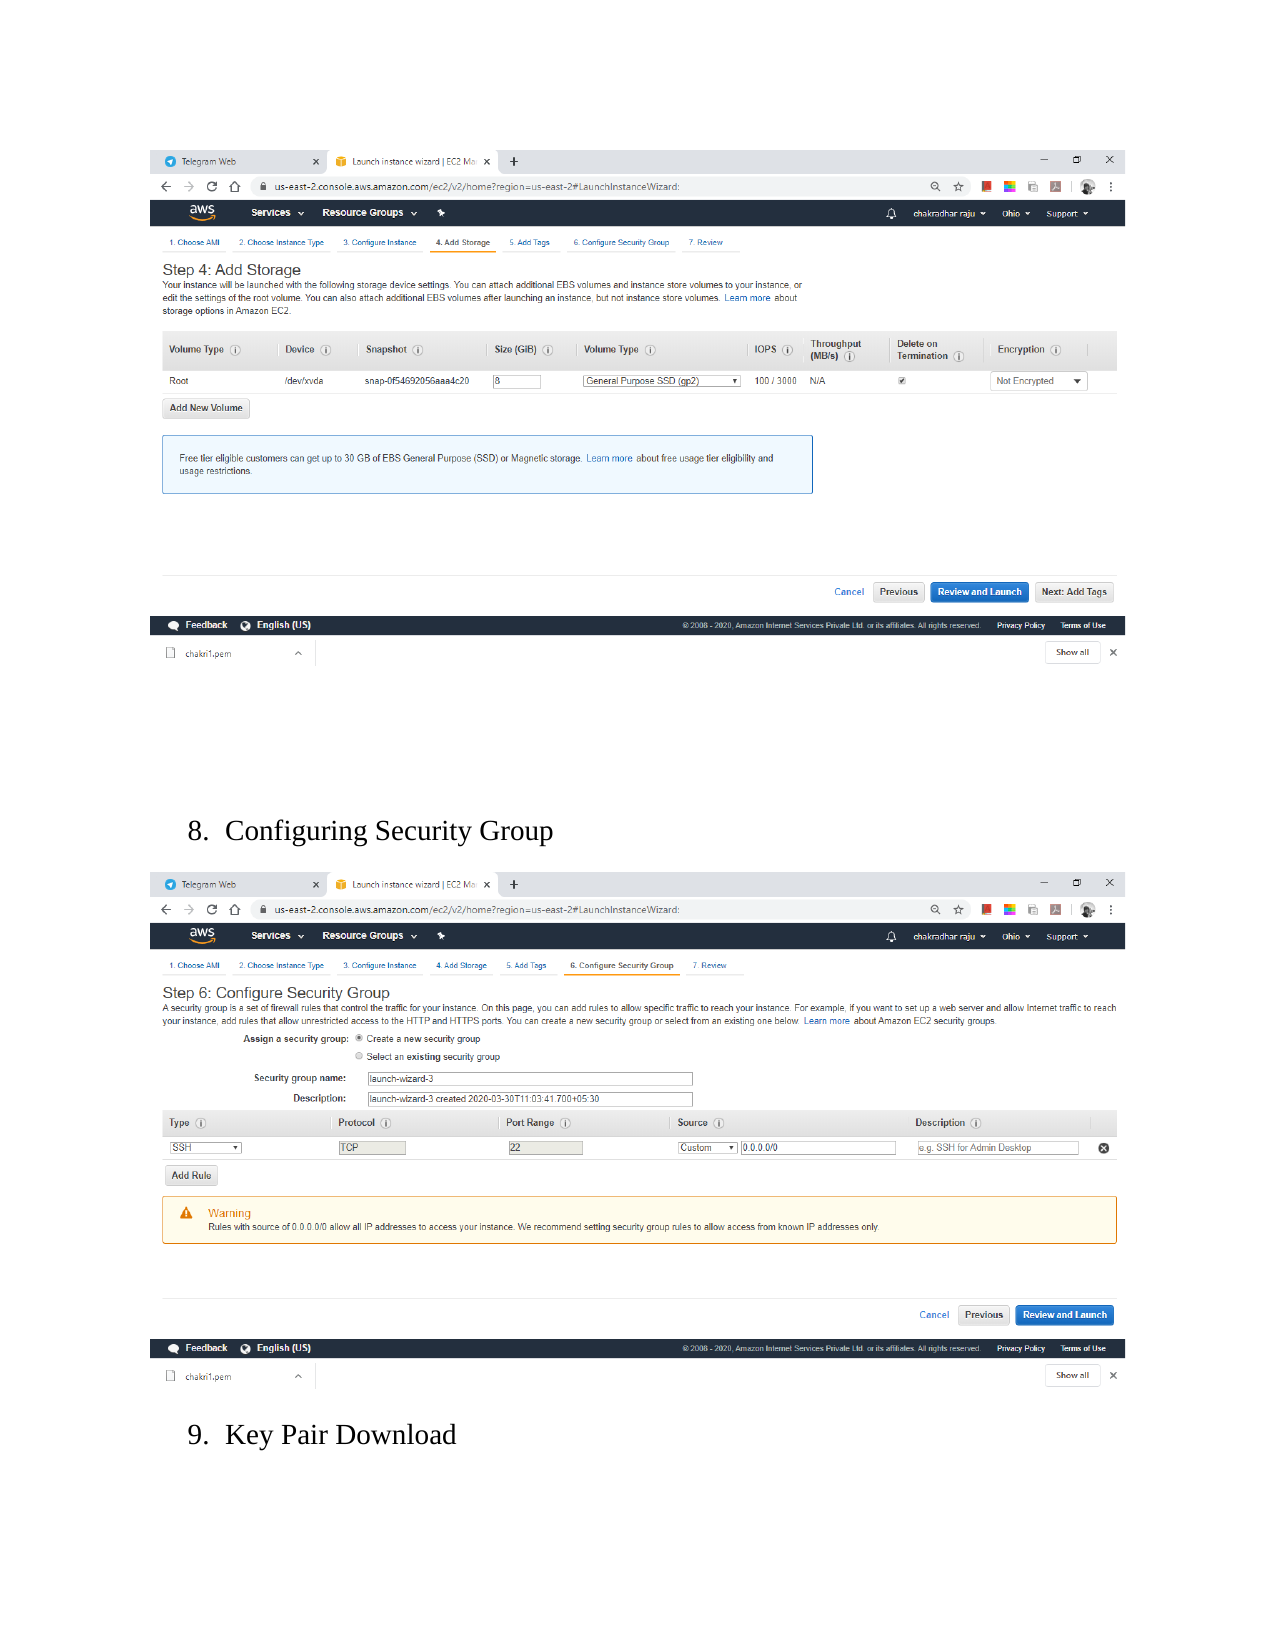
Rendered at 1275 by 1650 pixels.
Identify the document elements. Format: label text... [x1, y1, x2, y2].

list Configuring Security Group [187, 813, 1125, 847]
list Key Pair Download [187, 1417, 1125, 1451]
picture [150, 872, 1125, 1393]
picture [150, 150, 1125, 670]
